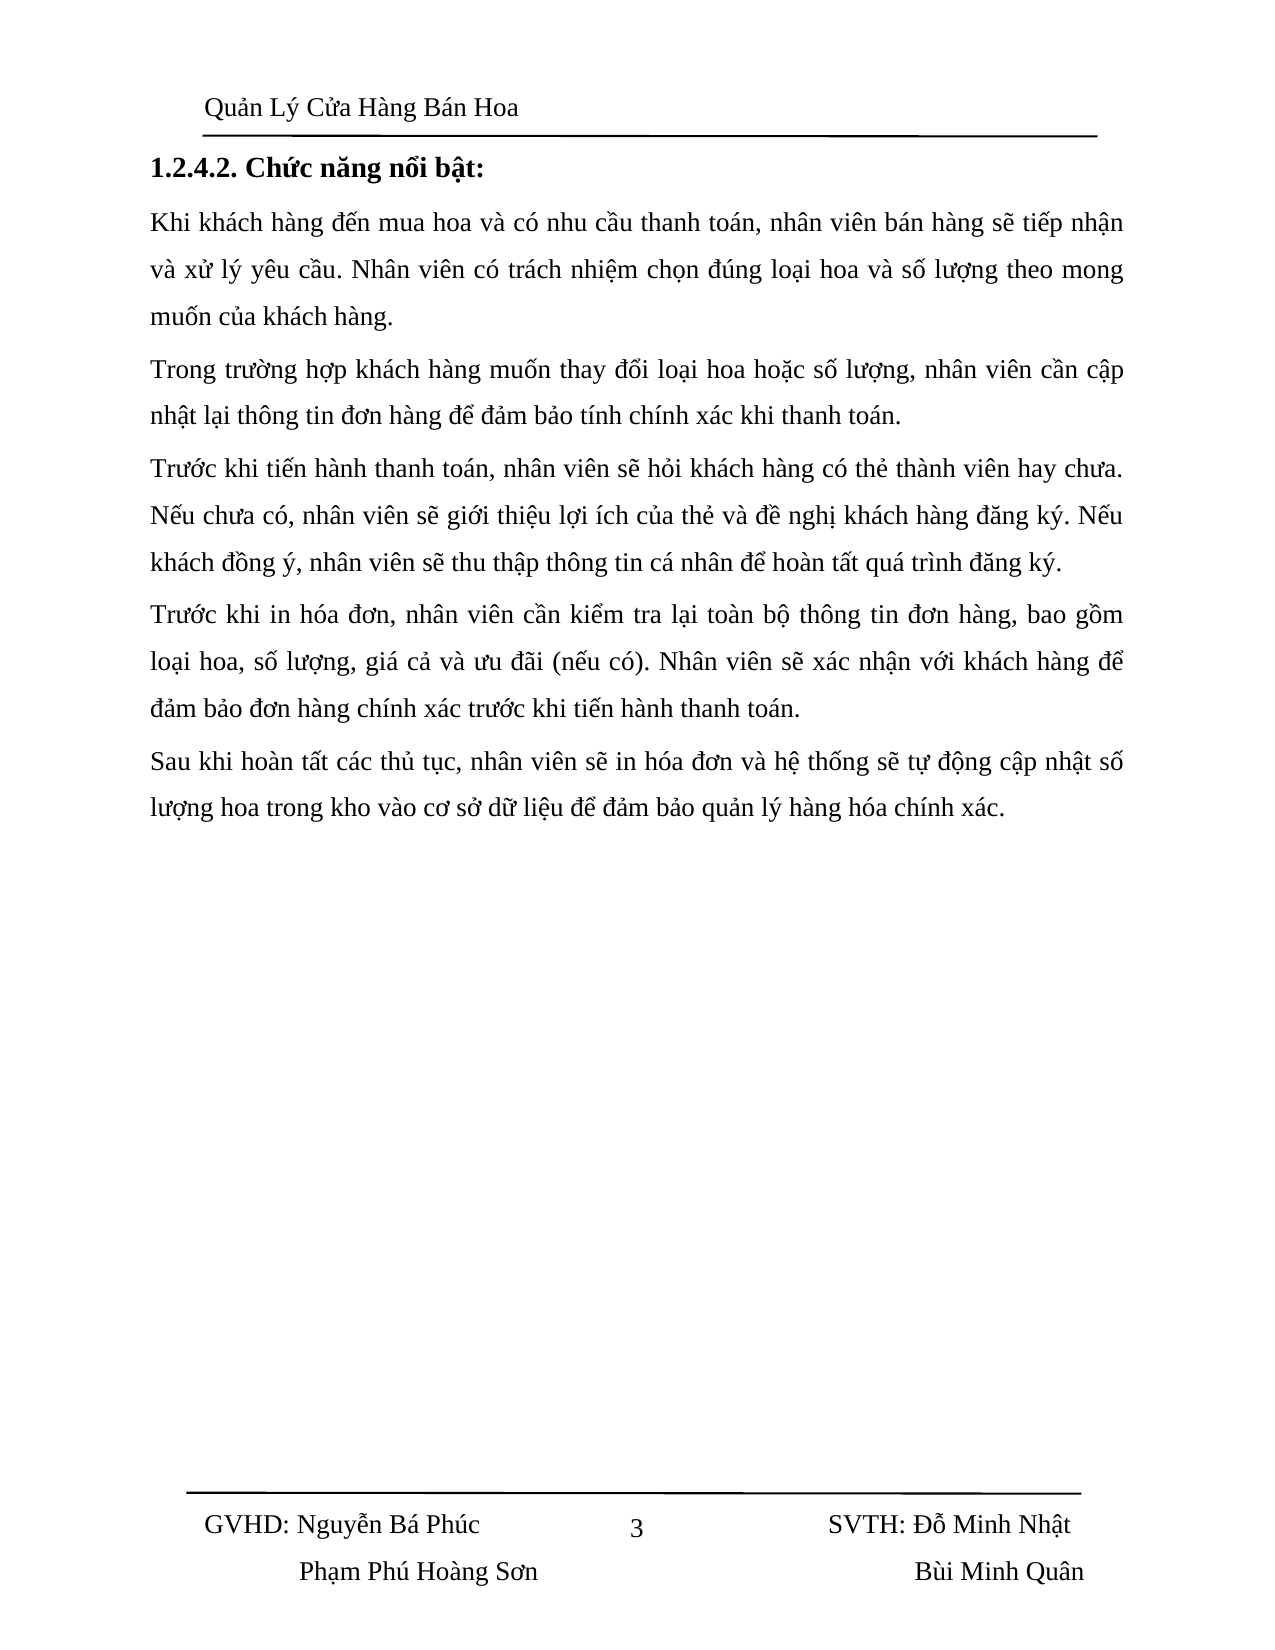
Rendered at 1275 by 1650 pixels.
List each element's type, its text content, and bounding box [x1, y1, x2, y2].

text Trước khi in hóa đơn, nhân viên cần kiểm tra lại toàn bộ thông tin đơn hàng, bao gồm loại hoa, số lượng, giá cả và ưu đãi (nếu có). Nhân viên sẽ xác nhận với khách hàng để đảm bảo đơn hàng chính xác trước khi tiến hành thanh toán. [150, 599, 1125, 723]
text Trong trường hợp khách hàng muốn thay đổi loại hoa hoặc số lượng, nhân viên cần cập nhật lại thông tin đơn hàng để đảm bảo tính chính xác khi thanh toán. [150, 353, 1125, 431]
text Khi khách hàng đến mua hoa và có nhu cầu thanh toán, nhân viên bán hàng sẽ tiếp nhận và xử lý yêu cầu. Nhân viên có trách nhiệm chọn đúng loại hoa và số lượng theo mong muốn của khách hàng. [150, 207, 1125, 331]
subtitle Chức năng nổi bật: [150, 150, 1125, 183]
text Sau khi hoàn tất các thủ tục, nhân viên sẽ in hóa đơn và hệ thống sẽ tự động cập nhật số lượng hoa trong kho vào cơ sở dữ liệu để đảm bảo quản lý hàng hóa chính xác. [150, 745, 1125, 823]
text Trước khi tiến hành thanh toán, nhân viên sẽ hỏi khách hàng có thẻ thành viên hay chưa. Nếu chưa có, nhân viên sẽ giới thiệu lợi ích của thẻ và đề nghị khách hàng đăng ký. Nếu khách đồng ý, nhân viên sẽ thu thập thông tin cá nhân để hoàn tất quá trình đăng ký. [150, 452, 1125, 577]
